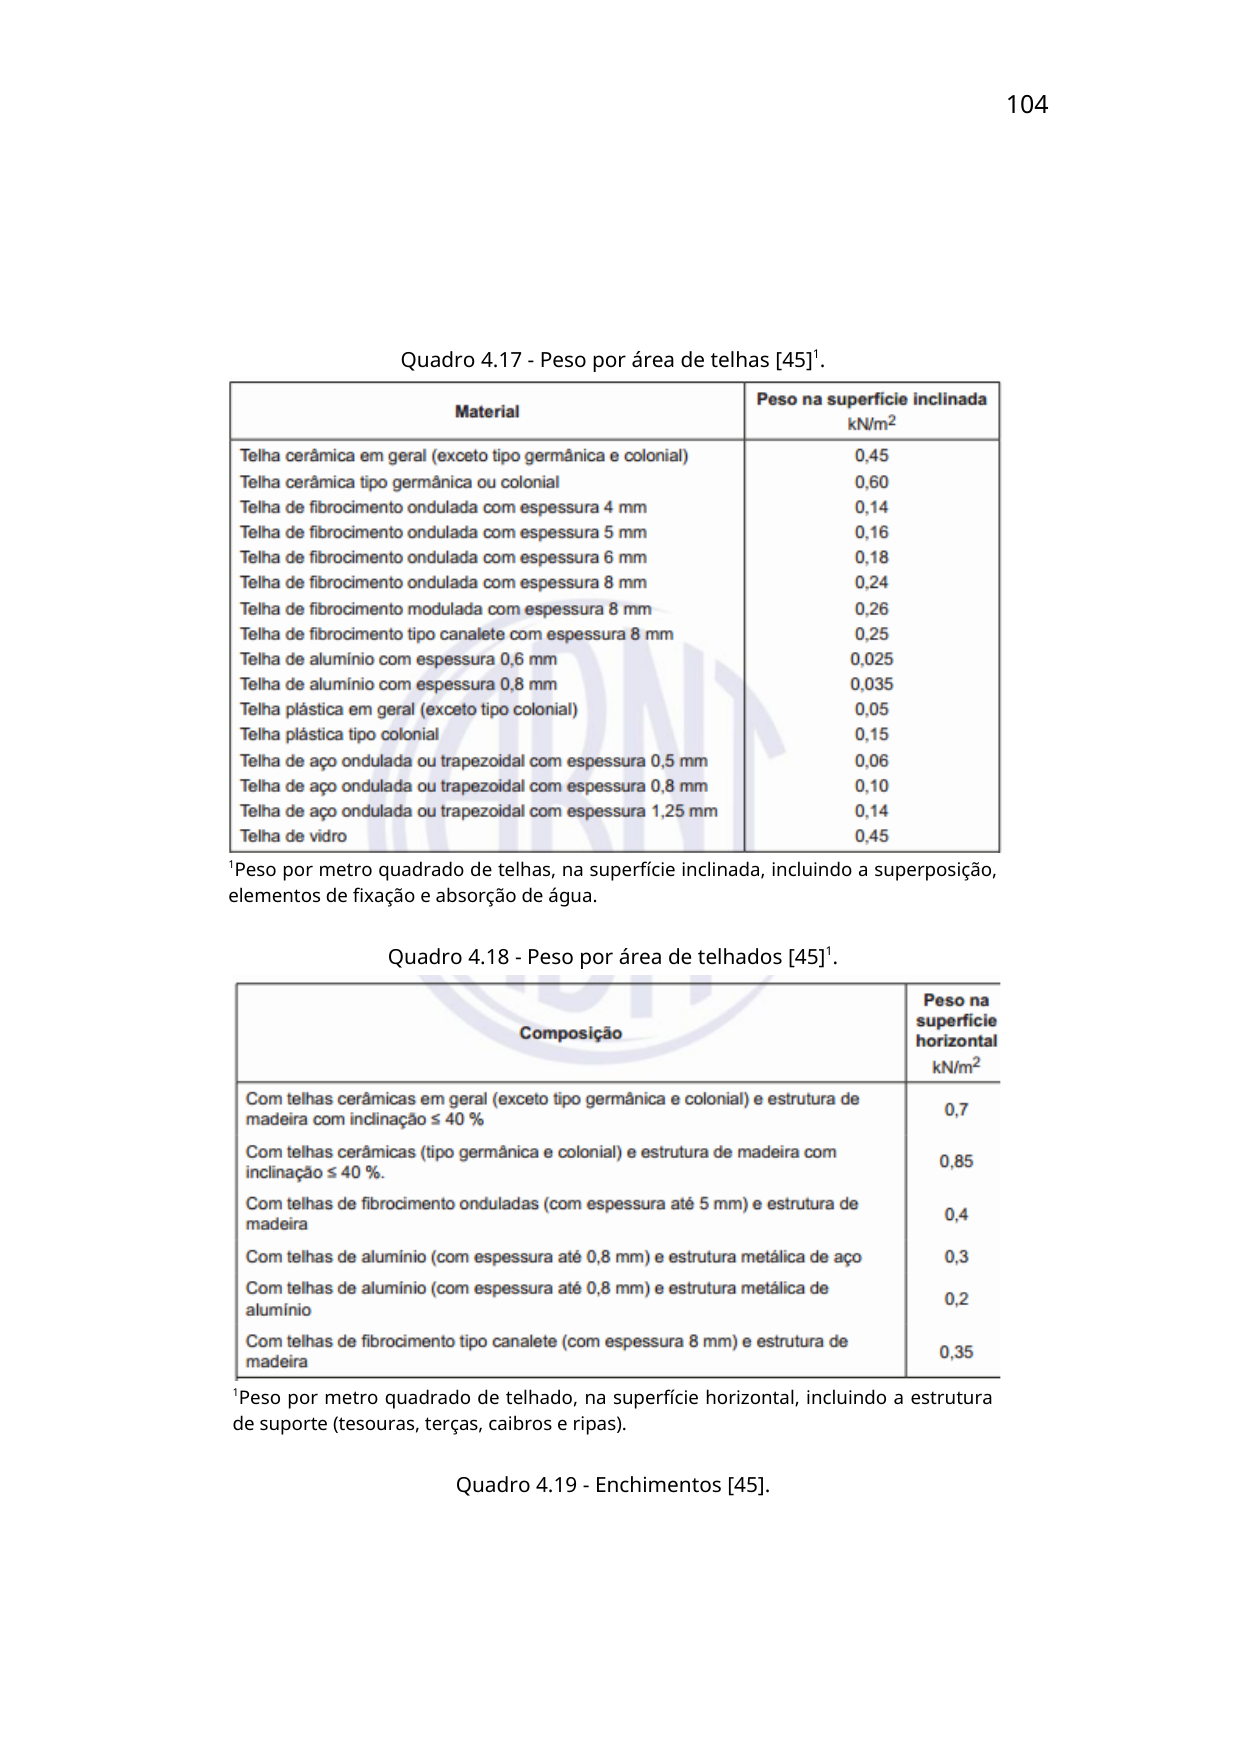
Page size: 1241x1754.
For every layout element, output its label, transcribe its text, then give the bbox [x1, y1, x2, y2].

table_cell 1Peso por metro quadrado de telhado, na superfície horizontal, incluindo a estrutura de suporte (tesouras, terças, caibros e ripas). [225, 1383, 1001, 1438]
table_header Quadro 4.19 - Enchimentos [45]. [225, 1468, 1001, 1501]
picture [228, 377, 1005, 853]
table_header Quadro 4.18 - Peso por área de telhados [45]1. [225, 940, 1001, 973]
table_cell [221, 376, 1005, 854]
table_header Quadro 4.17 - Peso por área de telhas [45]1. [221, 343, 1005, 376]
table_cell 1Peso por metro quadrado de telhas, na superfície inclinada, incluindo a superposição, elementos de fixação e absorção de água. [221, 855, 1005, 910]
table_cell [225, 973, 1001, 1382]
picture [232, 975, 1001, 1381]
